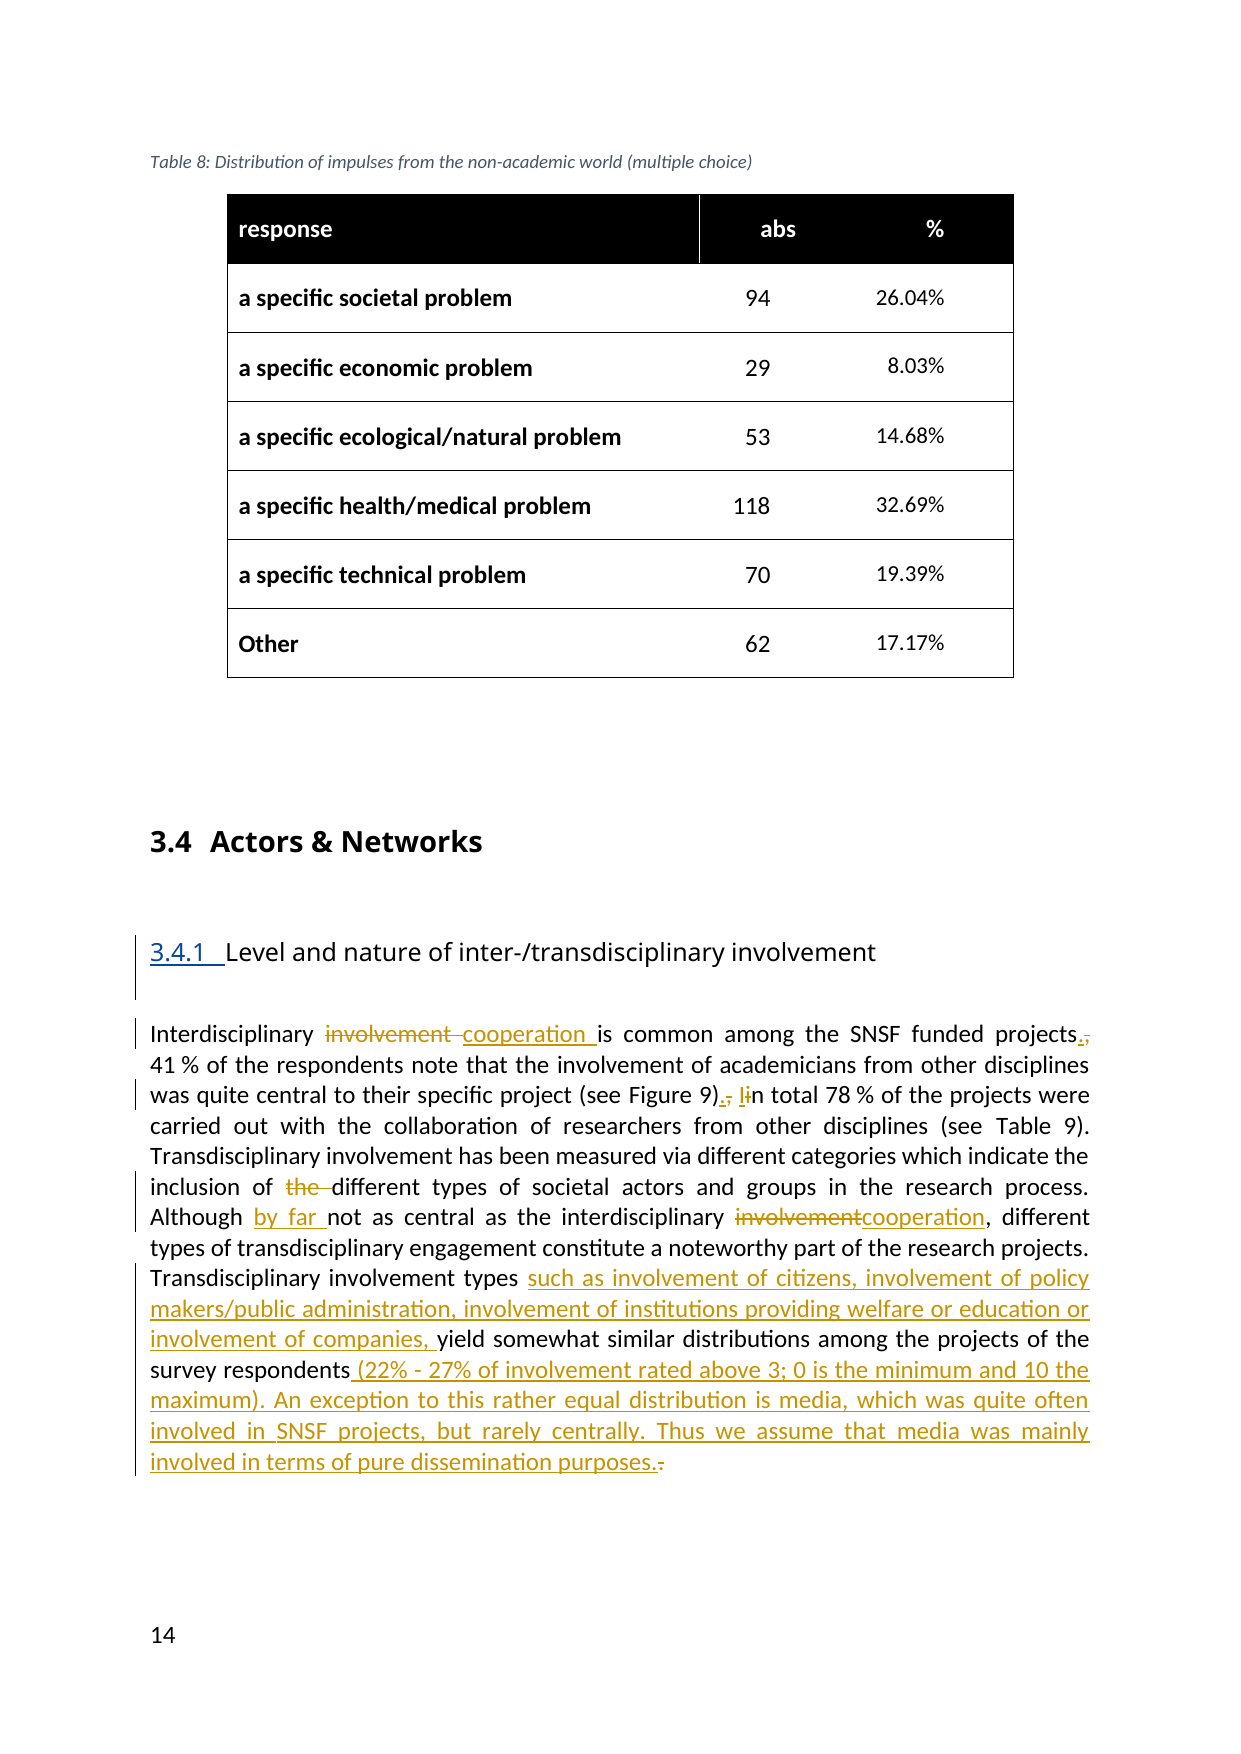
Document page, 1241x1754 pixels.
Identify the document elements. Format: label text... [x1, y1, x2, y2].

table_cell a specific economic problem [228, 333, 699, 401]
text Table 8: Distribution of impulses from the non-academic world (multiple choice) [150, 150, 1090, 173]
text Interdisciplinary is common among the SNSF funded projects 41 % of the respondents note that the involvement of academicians from other disciplines was quite central to their specific project (see Figure 9) n total 78 % of the projects were carried out with the collaboration of researchers from other disciplines (see Table 9). Transdisciplinary involvement has been measured via different categories which indicate the inclusion of different types of societal actors and groups in the research process. Although not as central as the interdisciplinary , different types of transdisciplinary engagement constitute a noteworthy part of the research projects. Transdisciplinary involvement types yield somewhat similar distributions among the projects of the survey respondents [150, 1018, 1090, 1319]
table_cell 17.17% [856, 609, 1013, 677]
table_cell 14.68% [856, 402, 1013, 470]
table_header response [228, 195, 699, 263]
table_header % [856, 195, 1013, 263]
subtitle Level and nature of inter-/transdisciplinary involvement [150, 935, 1090, 969]
table_cell 53 [700, 402, 856, 470]
table_header abs [700, 195, 856, 263]
table_cell Other [228, 609, 699, 677]
table_cell 32.69% [856, 471, 1013, 539]
table_cell 29 [700, 333, 856, 401]
table_cell a specific technical problem [228, 540, 699, 608]
table_cell 70 [700, 540, 856, 608]
table_cell 94 [700, 264, 856, 332]
subtitle Actors & Networks [150, 821, 1090, 861]
table_cell 8.03% [856, 333, 1013, 401]
table_cell 62 [700, 609, 856, 677]
table_cell 19.39% [856, 540, 1013, 608]
table_cell 118 [700, 471, 856, 539]
table_cell a specific ecological/natural problem [228, 402, 699, 470]
table_cell a specific health/medical problem [228, 471, 699, 539]
table_cell a specific societal problem [228, 264, 699, 332]
text Interdisciplinary is common among the SNSF funded projects 41 % of the respondents note that the involvement of academicians from other disciplines was quite central to their specific project (see Figure 9) n total 78 % of the projects were carried out with the collaboration of researchers from other disciplines (see Table 9). Transdisciplinary involvement has been measured via different categories which indicate the inclusion of different types of societal actors and groups in the research process. Although not as central as the interdisciplinary , different types of transdisciplinary engagement constitute a noteworthy part of the research projects. Transdisciplinary involvement types yield somewhat similar distributions among the projects of the survey respondents [150, 1321, 1090, 1411]
table_cell 26.04% [856, 264, 1013, 332]
